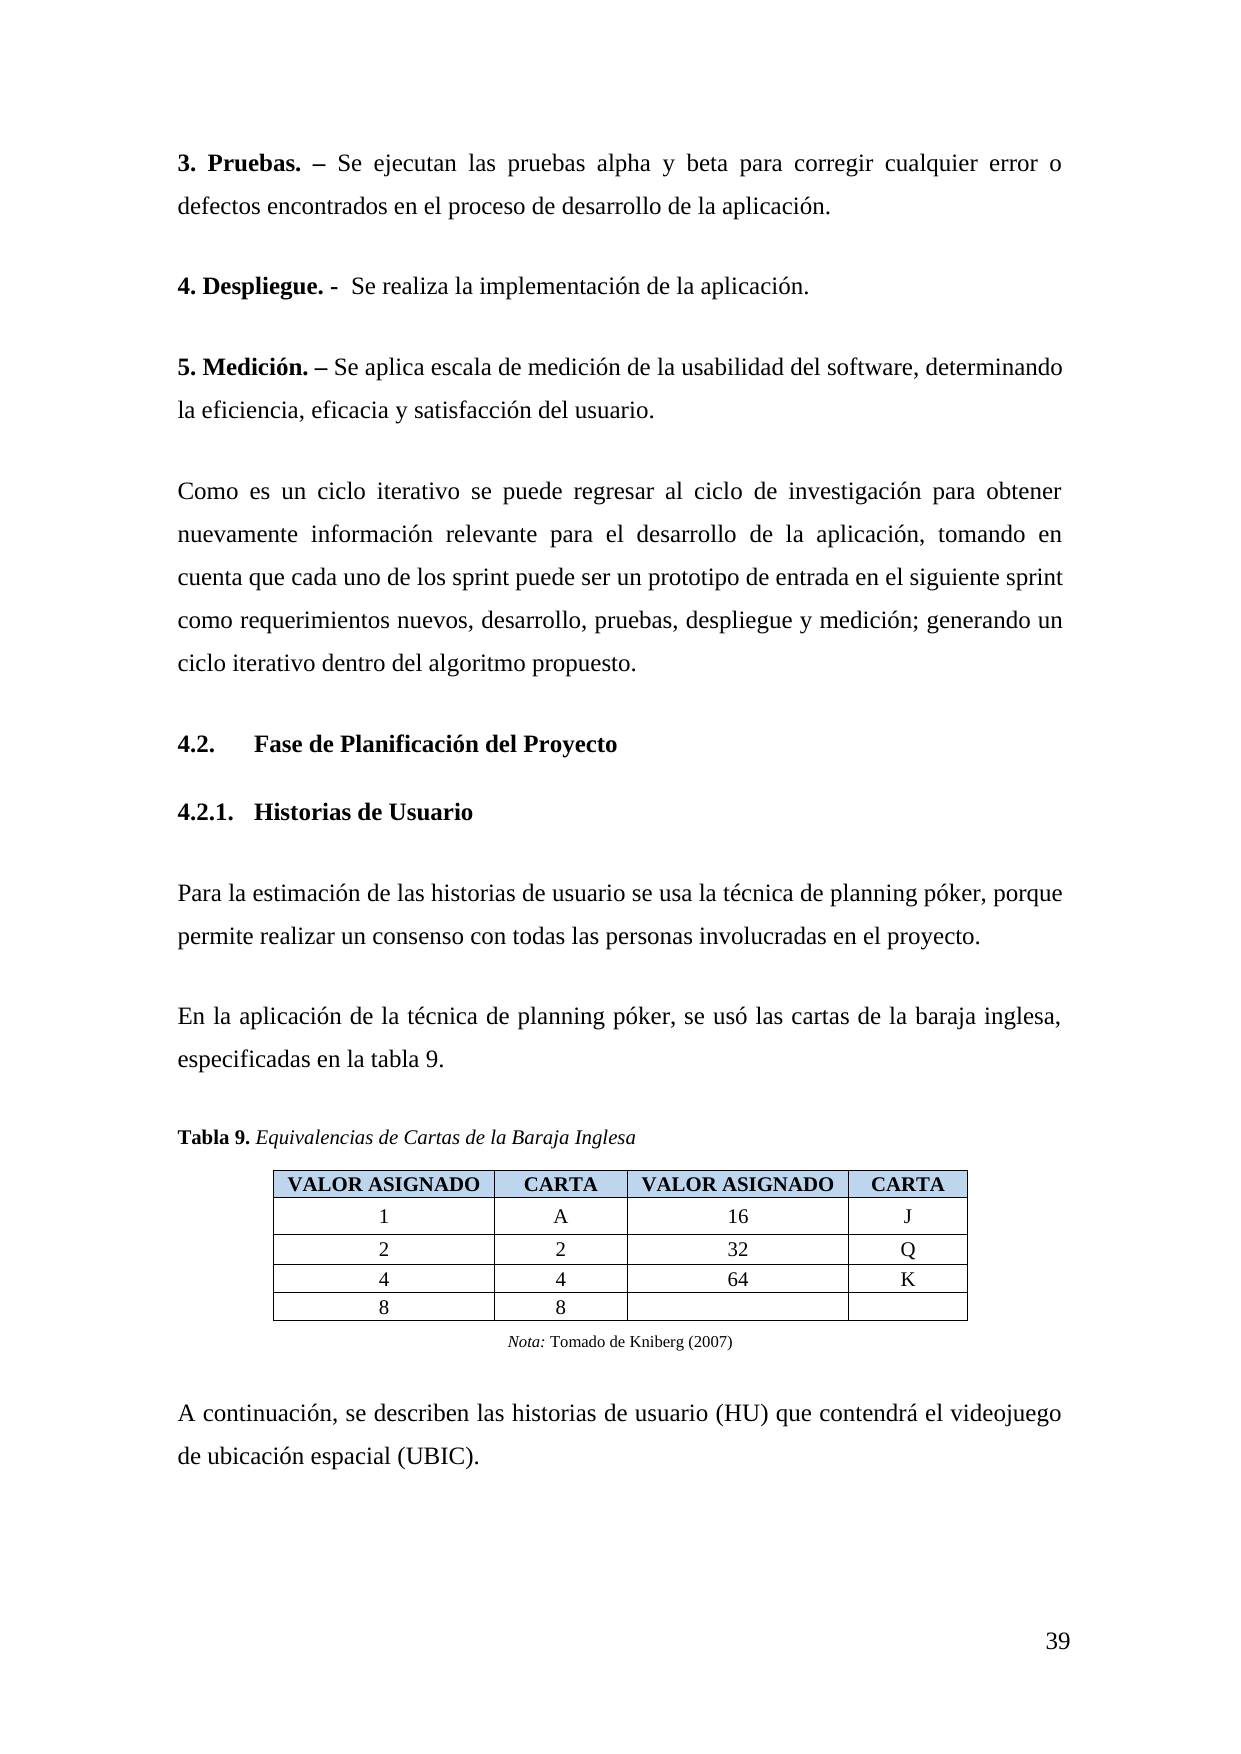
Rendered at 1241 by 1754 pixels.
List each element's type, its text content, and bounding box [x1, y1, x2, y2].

table_cell 4 [495, 1265, 627, 1292]
text A continuación, se describen las historias de usuario (HU) que contendrá el videojuego de ubicación espacial (UBIC). [177, 1398, 1063, 1470]
table_cell 64 [628, 1265, 848, 1292]
table_cell A [495, 1198, 627, 1234]
table_cell 1 [274, 1198, 494, 1234]
table_cell [849, 1293, 967, 1320]
text Como es un ciclo iterativo se puede regresar al ciclo de investigación para obtener nuevamente información relevante para el desarrollo de la aplicación, tomando en cuenta que cada uno de los sprint puede ser un prototipo de entrada en el siguiente sprint como requerimientos nuevos, desarrollo, pruebas, despliegue y medición; generando un ciclo iterativo dentro del algoritmo propuesto. [177, 476, 1063, 677]
table_cell 8 [495, 1293, 627, 1320]
table_cell [628, 1293, 848, 1320]
table_cell 2 [495, 1235, 627, 1264]
table_header CARTA [495, 1171, 627, 1197]
text Nota: Tomado de Kniberg (2007) [177, 1332, 1063, 1351]
text 3. Pruebas. – Se ejecutan las pruebas alpha y beta para corregir cualquier error o defectos encontrados en el proceso de desarrollo de la aplicación. [177, 148, 1063, 219]
text Tabla 9. Equivalencias de Cartas de la Baraja Inglesa [177, 1125, 1063, 1149]
table_cell 8 [274, 1293, 494, 1320]
table_header VALOR ASIGNADO [628, 1171, 848, 1197]
text 4. Despliegue. - Se realiza la implementación de la aplicación. [177, 271, 1063, 300]
table_cell K [849, 1265, 967, 1292]
table_cell J [849, 1198, 967, 1234]
text Para la estimación de las historias de usuario se usa la técnica de planning póker, porque permite realizar un consenso con todas las personas involucradas en el proyecto. [177, 878, 1063, 949]
table_header CARTA [849, 1171, 967, 1197]
subtitle Historias de Usuario [177, 797, 1063, 826]
table_cell 4 [274, 1265, 494, 1292]
table_cell 16 [628, 1198, 848, 1234]
table_cell 32 [628, 1235, 848, 1264]
table_header VALOR ASIGNADO [274, 1171, 494, 1197]
table_cell 2 [274, 1235, 494, 1264]
subtitle Fase de Planificación del Proyecto [177, 729, 1063, 758]
text En la aplicación de la técnica de planning póker, se usó las cartas de la baraja inglesa, especificadas en la tabla 9. [177, 1001, 1063, 1073]
table_cell Q [849, 1235, 967, 1264]
text 5. Medición. – Se aplica escala de medición de la usabilidad del software, determinando la eficiencia, eficacia y satisfacción del usuario. [177, 352, 1063, 424]
